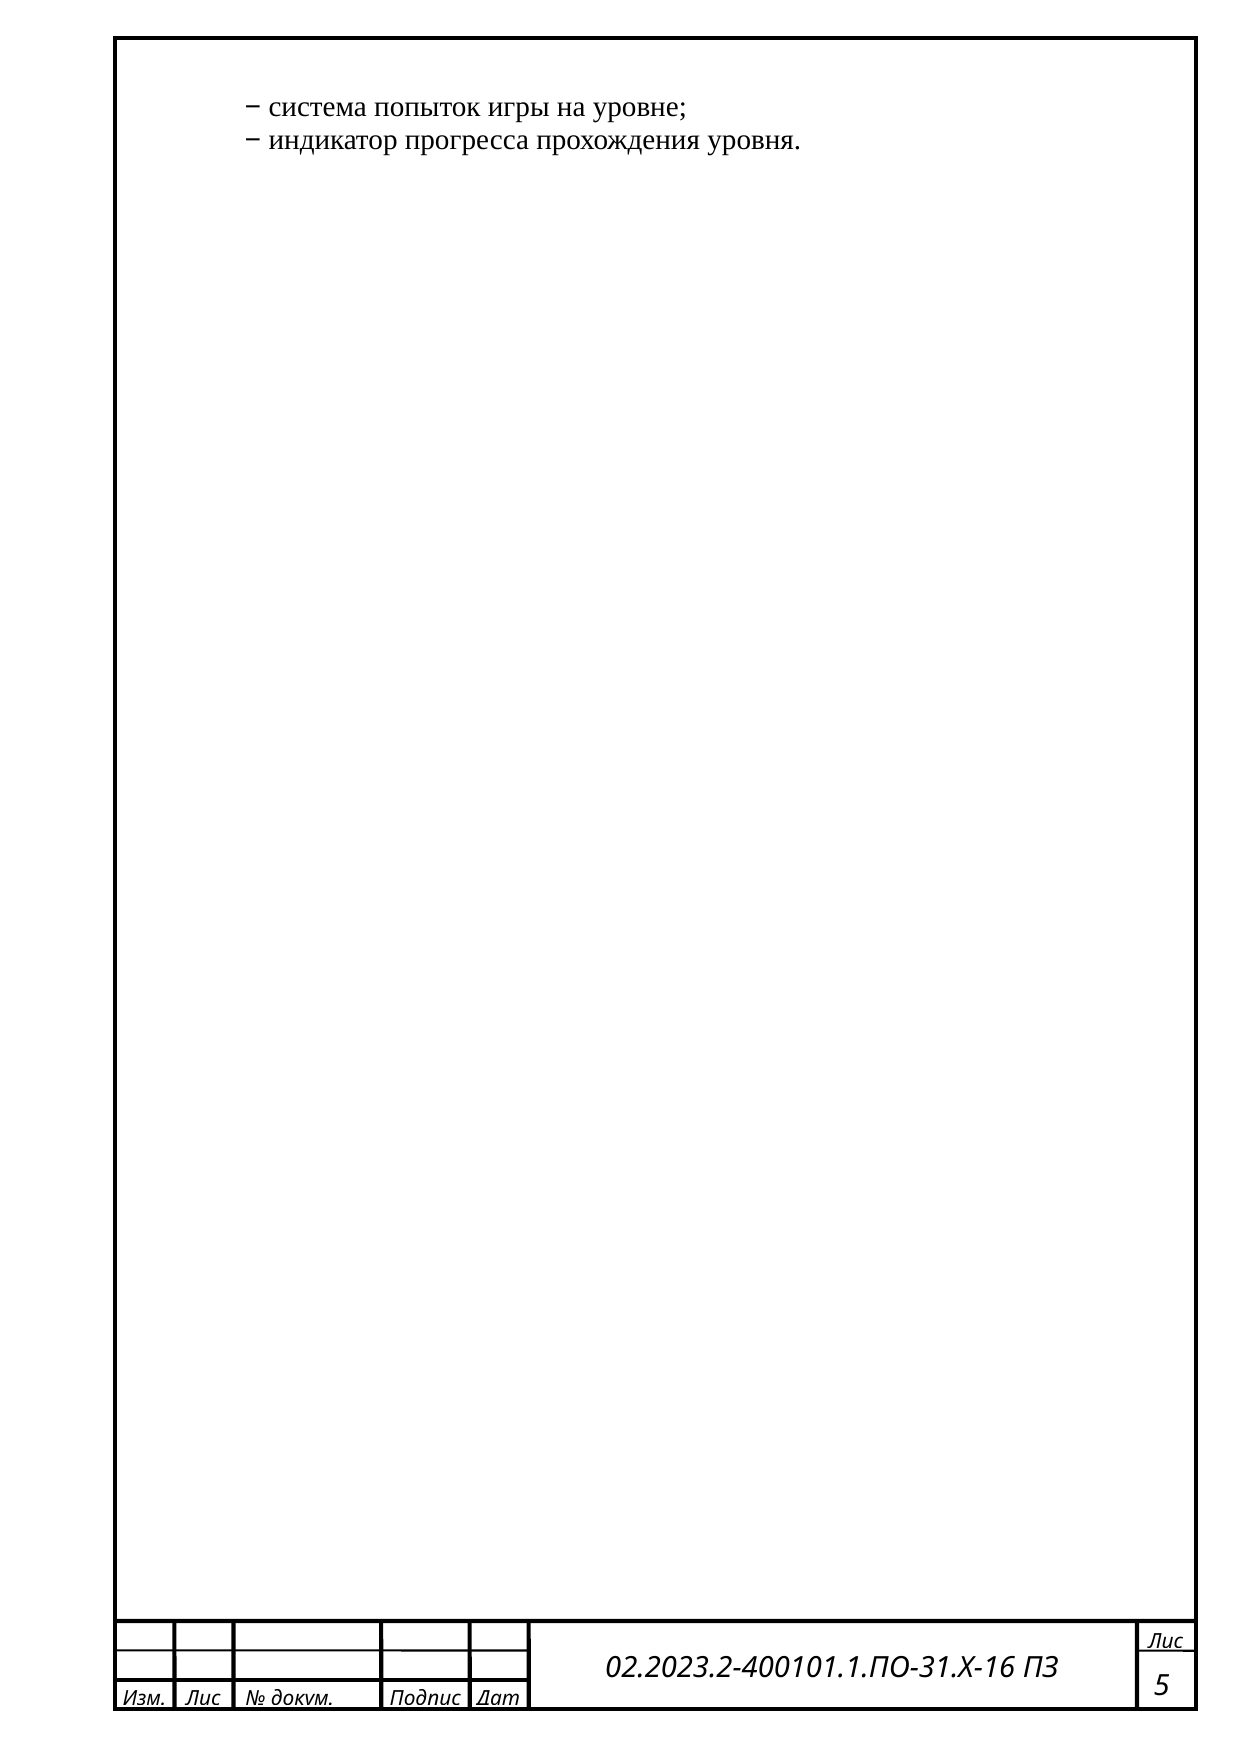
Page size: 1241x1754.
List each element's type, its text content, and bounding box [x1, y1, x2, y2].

list индикатор прогресса прохождения уровня. [244, 122, 1137, 156]
list система попыток игры на уровне; [244, 89, 1137, 122]
